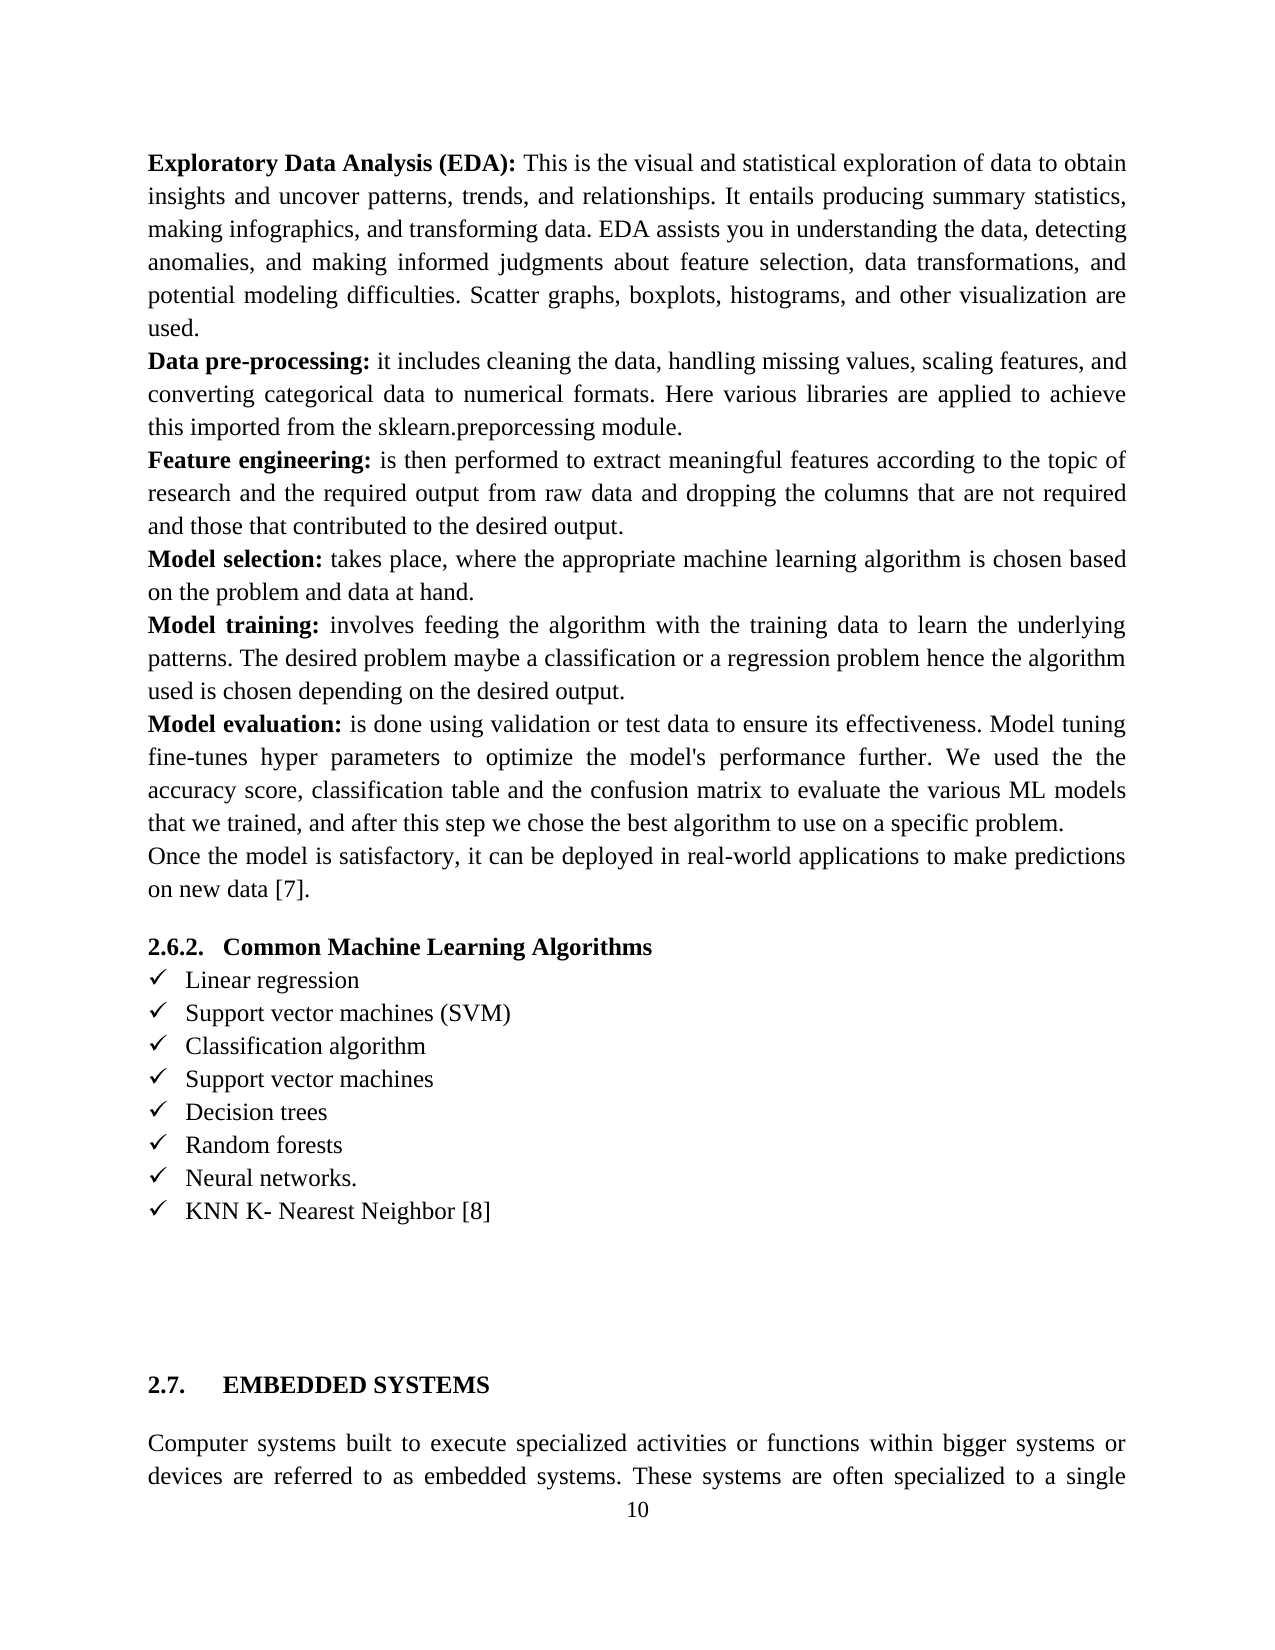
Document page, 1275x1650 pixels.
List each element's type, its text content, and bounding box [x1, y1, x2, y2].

list Neural networks. [148, 1163, 1127, 1192]
text Data pre-processing: it includes cleaning the data, handling missing values, scaling features, and converting categorical data to numerical formats. Here various libraries are applied to achieve this imported from the sklearn.preporcessing module. [148, 346, 1127, 441]
list KNN K- Nearest Neighbor [148, 1196, 1127, 1225]
list Support vector machines [148, 1064, 1127, 1093]
text Once the model is satisfactory, it can be deployed in real-world applications to make predictions on new data . [148, 841, 1127, 903]
list Support vector machines (SVM) [148, 998, 1127, 1027]
text Feature engineering: is then performed to extract meaningful features according to the topic of research and the required output from raw data and dropping the columns that are not required and those that contributed to the desired output. [148, 445, 1127, 540]
text Model selection: takes place, where the appropriate machine learning algorithm is chosen based on the problem and data at hand. [148, 544, 1127, 606]
list Linear regression [148, 965, 1127, 994]
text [148, 1428, 1127, 1490]
list Random forests [148, 1130, 1127, 1159]
list Classification algorithm [148, 1031, 1127, 1060]
text Exploratory Data Analysis (EDA): This is the visual and statistical exploration of data to obtain insights and uncover patterns, trends, and relationships. It entails producing summary statistics, making infographics, and transforming data. EDA assists you in understanding the data, detecting anomalies, and making informed judgments about feature selection, data transformations, and potential modeling difficulties. Scatter graphs, boxplots, histograms, and other visualization are used. [148, 148, 1127, 342]
text Model training: involves feeding the algorithm with the training data to learn the underlying patterns. The desired problem maybe a classification or a regression problem hence the algorithm used is chosen depending on the desired output. [148, 610, 1127, 705]
subtitle Common Machine Learning Algorithms [148, 932, 1127, 961]
subtitle EMBEDDED SYSTEMS [148, 1370, 1127, 1399]
list Decision trees [148, 1097, 1127, 1126]
text Model evaluation: is done using validation or test data to ensure its effectiveness. Model tuning fine-tunes hyper parameters to optimize the model's performance further. We used the the accuracy score, classification table and the confusion matrix to evaluate the various ML models that we trained, and after this step we chose the best algorithm to use on a specific problem. [148, 709, 1127, 837]
